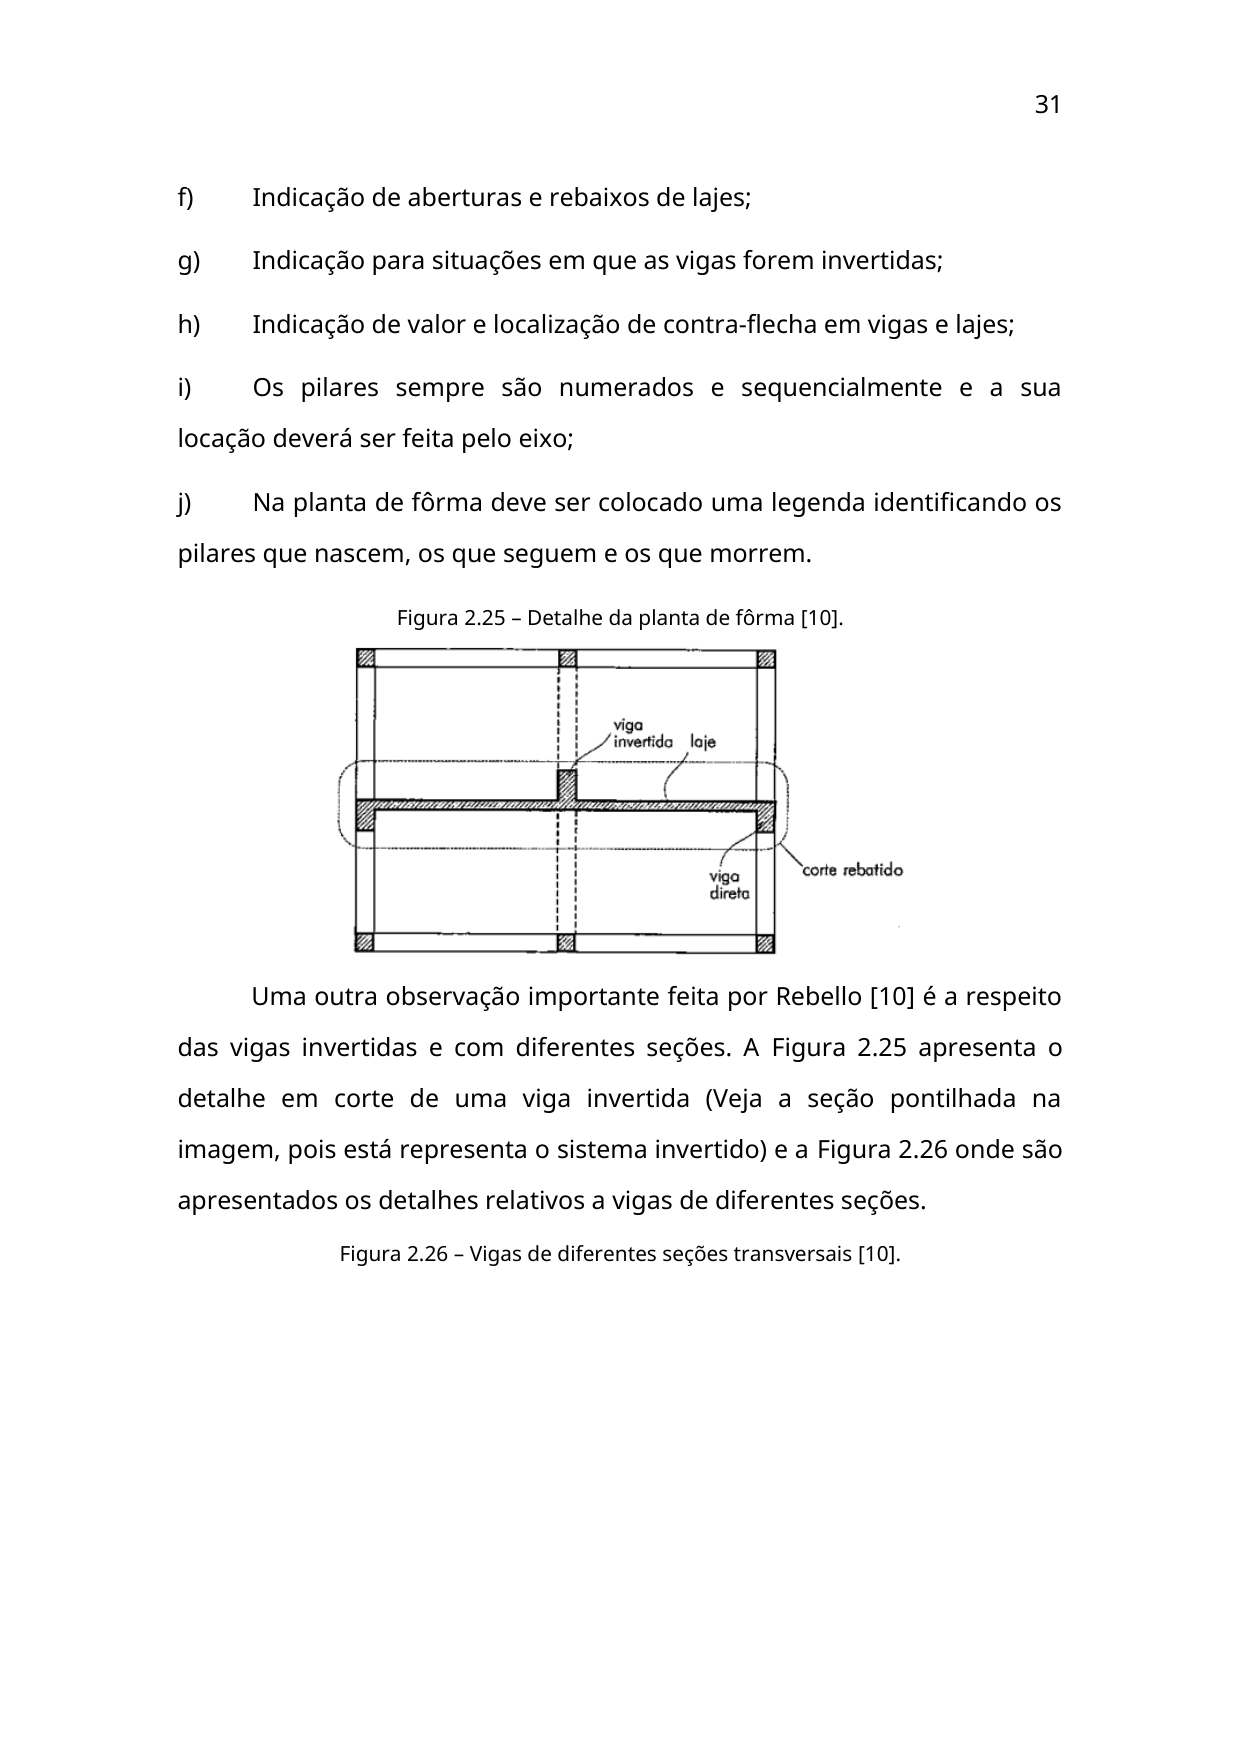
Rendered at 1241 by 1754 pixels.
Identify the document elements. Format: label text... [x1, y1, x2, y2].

list Indicação para situações em que as vigas forem invertidas; [177, 243, 1063, 277]
table_header Figura 2.25 – Detalhe da planta de fôrma [10]. [177, 599, 1063, 636]
list Indicação de valor e localização de contra-flecha em vigas e lajes; [177, 306, 1063, 341]
list Os pilares sempre são numerados e sequencialmente e a sua locação deverá ser feita pelo eixo; [177, 370, 1063, 455]
list Na planta de fôrma deve ser colocado uma legenda identificando os pilares que nascem, os que seguem e os que morrem. [177, 484, 1063, 570]
picture [333, 640, 908, 970]
list Indicação de aberturas e rebaixos de lajes; [177, 179, 1063, 213]
table_header Figura 2.26 – Vigas de diferentes seções transversais [10]. [177, 1238, 1063, 1270]
table_cell [177, 636, 1063, 974]
text Uma outra observação importante feita por Rebello [10] é a respeito das vigas invertidas e com diferentes seções. A Figura 2.25 apresenta o detalhe em corte de uma viga invertida (Veja a seção pontilhada na imagem, pois está representa o sistema invertido) e a Figura 2.26 onde são apresentados os detalhes relativos a vigas de diferentes seções. [177, 978, 1063, 1216]
